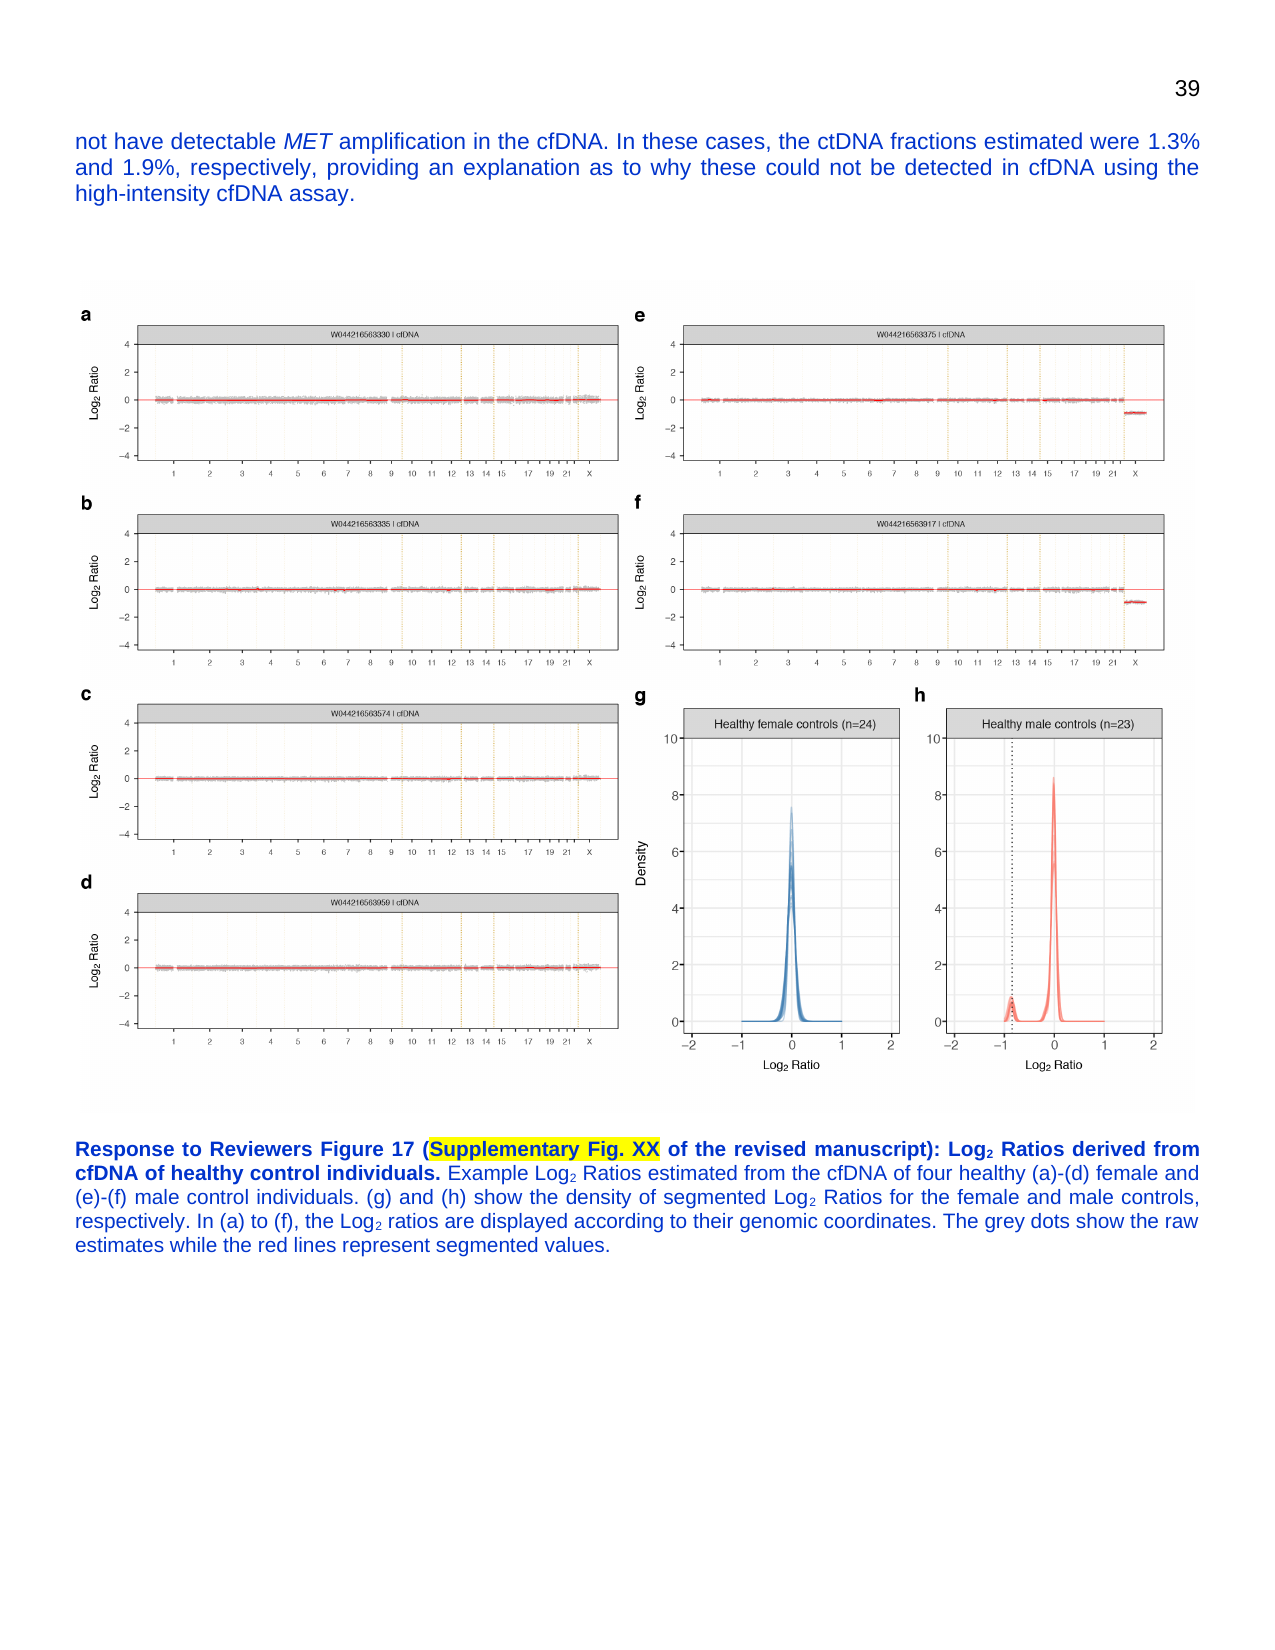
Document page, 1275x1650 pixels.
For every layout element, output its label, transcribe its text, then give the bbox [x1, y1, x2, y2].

picture [80, 280, 1195, 1113]
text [75, 128, 1200, 207]
